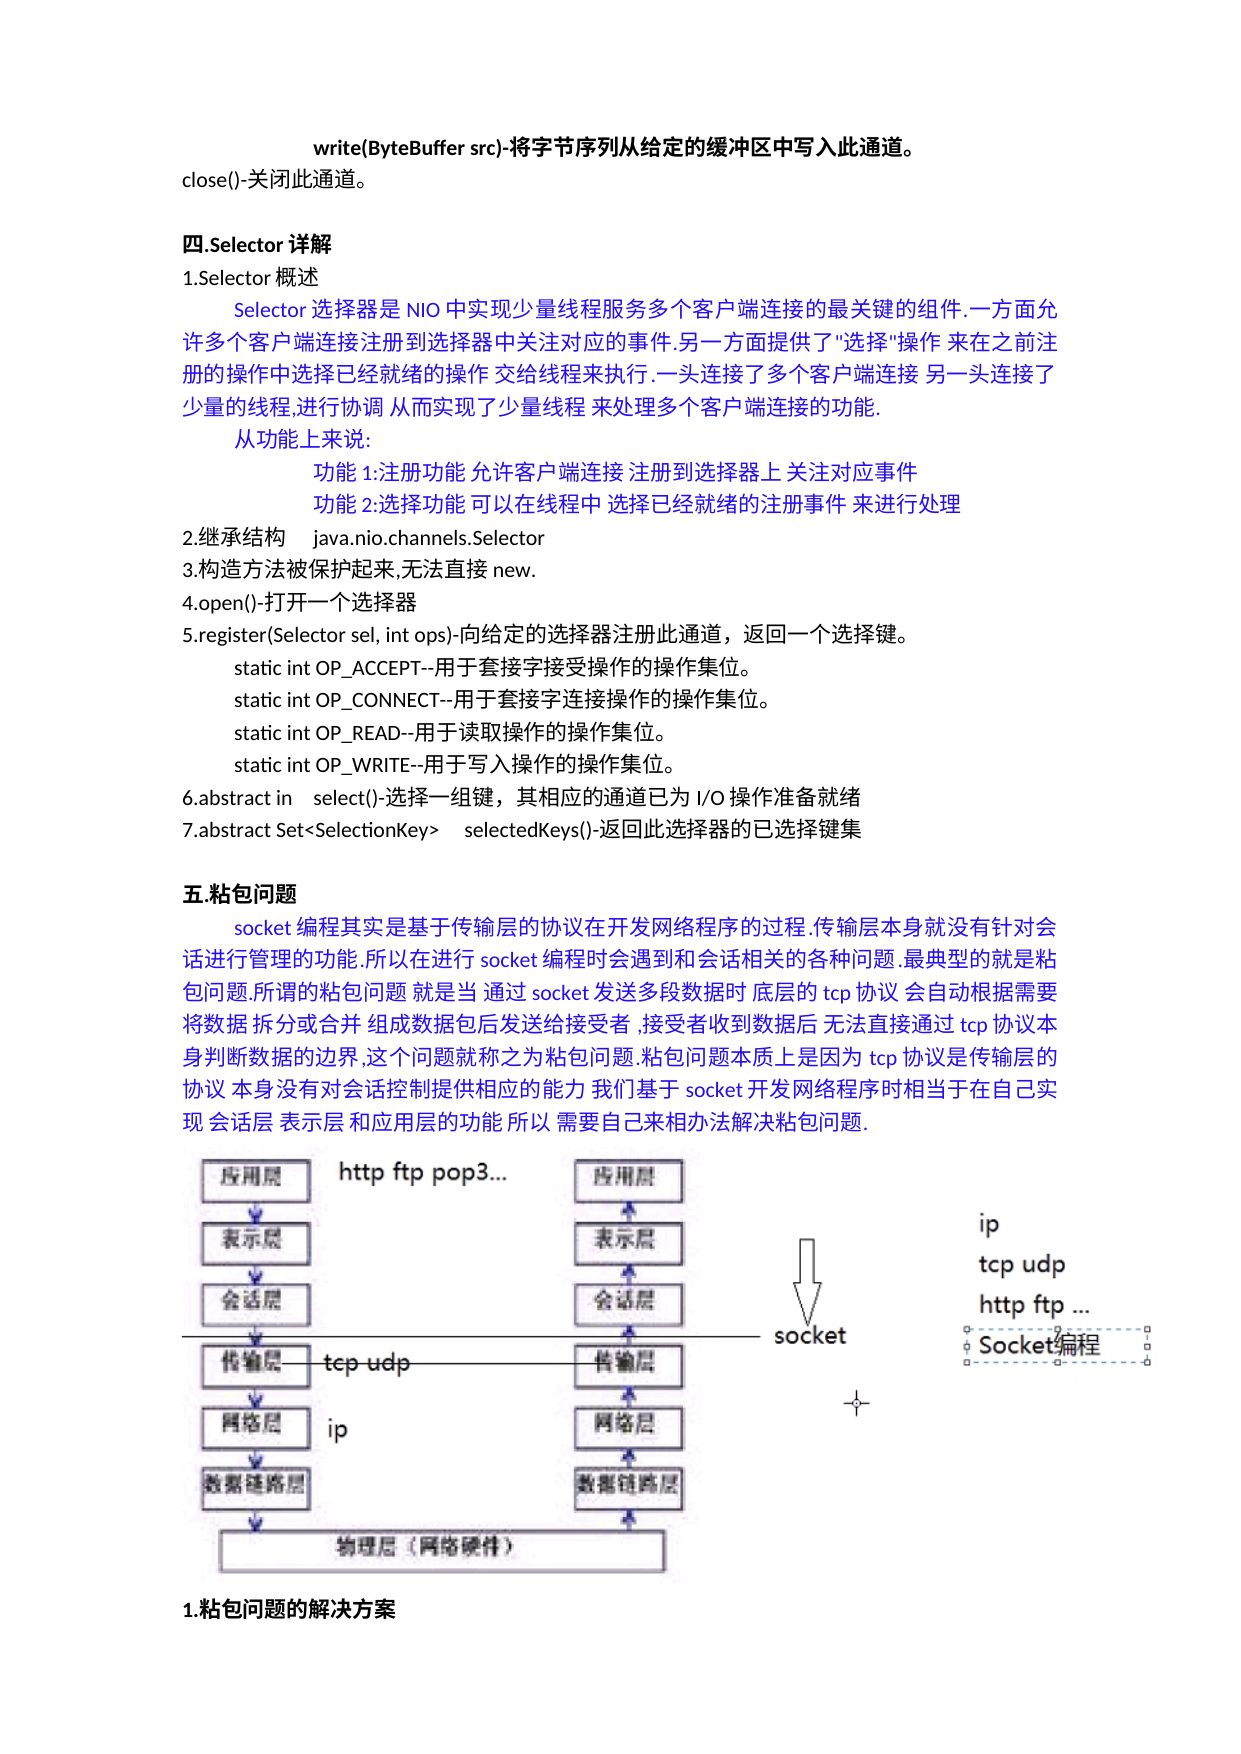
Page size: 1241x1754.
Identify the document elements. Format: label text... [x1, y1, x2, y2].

text 四.Selector详解 [182, 227, 1058, 259]
text 五.粘包问题 [182, 877, 1058, 909]
text 3.构造方法被保护起来,无法直接new. [182, 552, 1058, 584]
text 4.open()-打开一个选择器 [182, 584, 1058, 617]
text close()-关闭此通道。 [182, 162, 1058, 194]
text socket编程其实是基于传输层的协议在开发网络程序的过程.传输层本身就没有针对会话进行管理的功能.所以在进行socket编程时会遇到和会话相关的各种问题.最典型的就是粘包问题.所谓的粘包问题 就是当 通过socket发送多段数据时 底层的tcp协议 会自动根据需要 将数据 拆分或合并 组成数据包后发送给接受者 ,接受者收到数据后 无法直接通过tcp协议本身判断数据的边界,这个问题就称之为粘包问题.粘包问题本质上是因为tcp协议是传输层的协议 本身没有对会话控制提供相应的能力 我们基于socket开发网络程序时相当于在自己实现 会话层 表示层 和应用层的功能 所以 需要自己来相办法解决粘包问题. [182, 909, 1058, 1137]
text static int OP_ACCEPT--用于套接字接受操作的操作集位。 [182, 649, 1058, 682]
text 6.abstract in select()-选择一组键，其相应的通道已为 I/O 操作准备就绪 [182, 779, 1058, 812]
text 1.Selector概述 [182, 259, 1058, 292]
text static int OP_WRITE--用于写入操作的操作集位。 [182, 747, 1058, 779]
text Selector选择器是NIO中实现少量线程服务多个客户端连接的最关键的组件.一方面允许多个客户端连接注册到选择器中关注对应的事件.另一方面提供了"选择"操作 来在之前注册的操作中选择已经就绪的操作 交给线程来执行.一头连接了多个客户端连接 另一头连接了少量的线程,进行协调 从而实现了少量线程 来处理多个客户端连接的功能. [182, 292, 1058, 422]
text 5.register(Selector sel, int ops)-向给定的选择器注册此通道，返回一个选择键。 [182, 617, 1058, 649]
text 1.粘包问题的解决方案 [182, 1592, 1058, 1624]
picture [181, 1137, 1166, 1589]
text 功能2:选择功能 可以在线程中 选择已经就绪的注册事件 来进行处理 [182, 487, 1058, 519]
text static int OP_CONNECT--用于套接字连接操作的操作集位。 [182, 682, 1058, 714]
text 2.继承结构 java.nio.channels.Selector [182, 519, 1058, 552]
text 功能1:注册功能 允许客户端连接 注册到选择器上 关注对应事件 [182, 454, 1058, 487]
text 从功能上来说: [182, 422, 1058, 454]
text write(ByteBuffer src)-将字节序列从给定的缓冲区中写入此通道。 [182, 129, 1058, 162]
text static int OP_READ--用于读取操作的操作集位。 [182, 714, 1058, 747]
text 7.abstract Set<SelectionKey> selectedKeys()-返回此选择器的已选择键集 [182, 812, 1058, 844]
